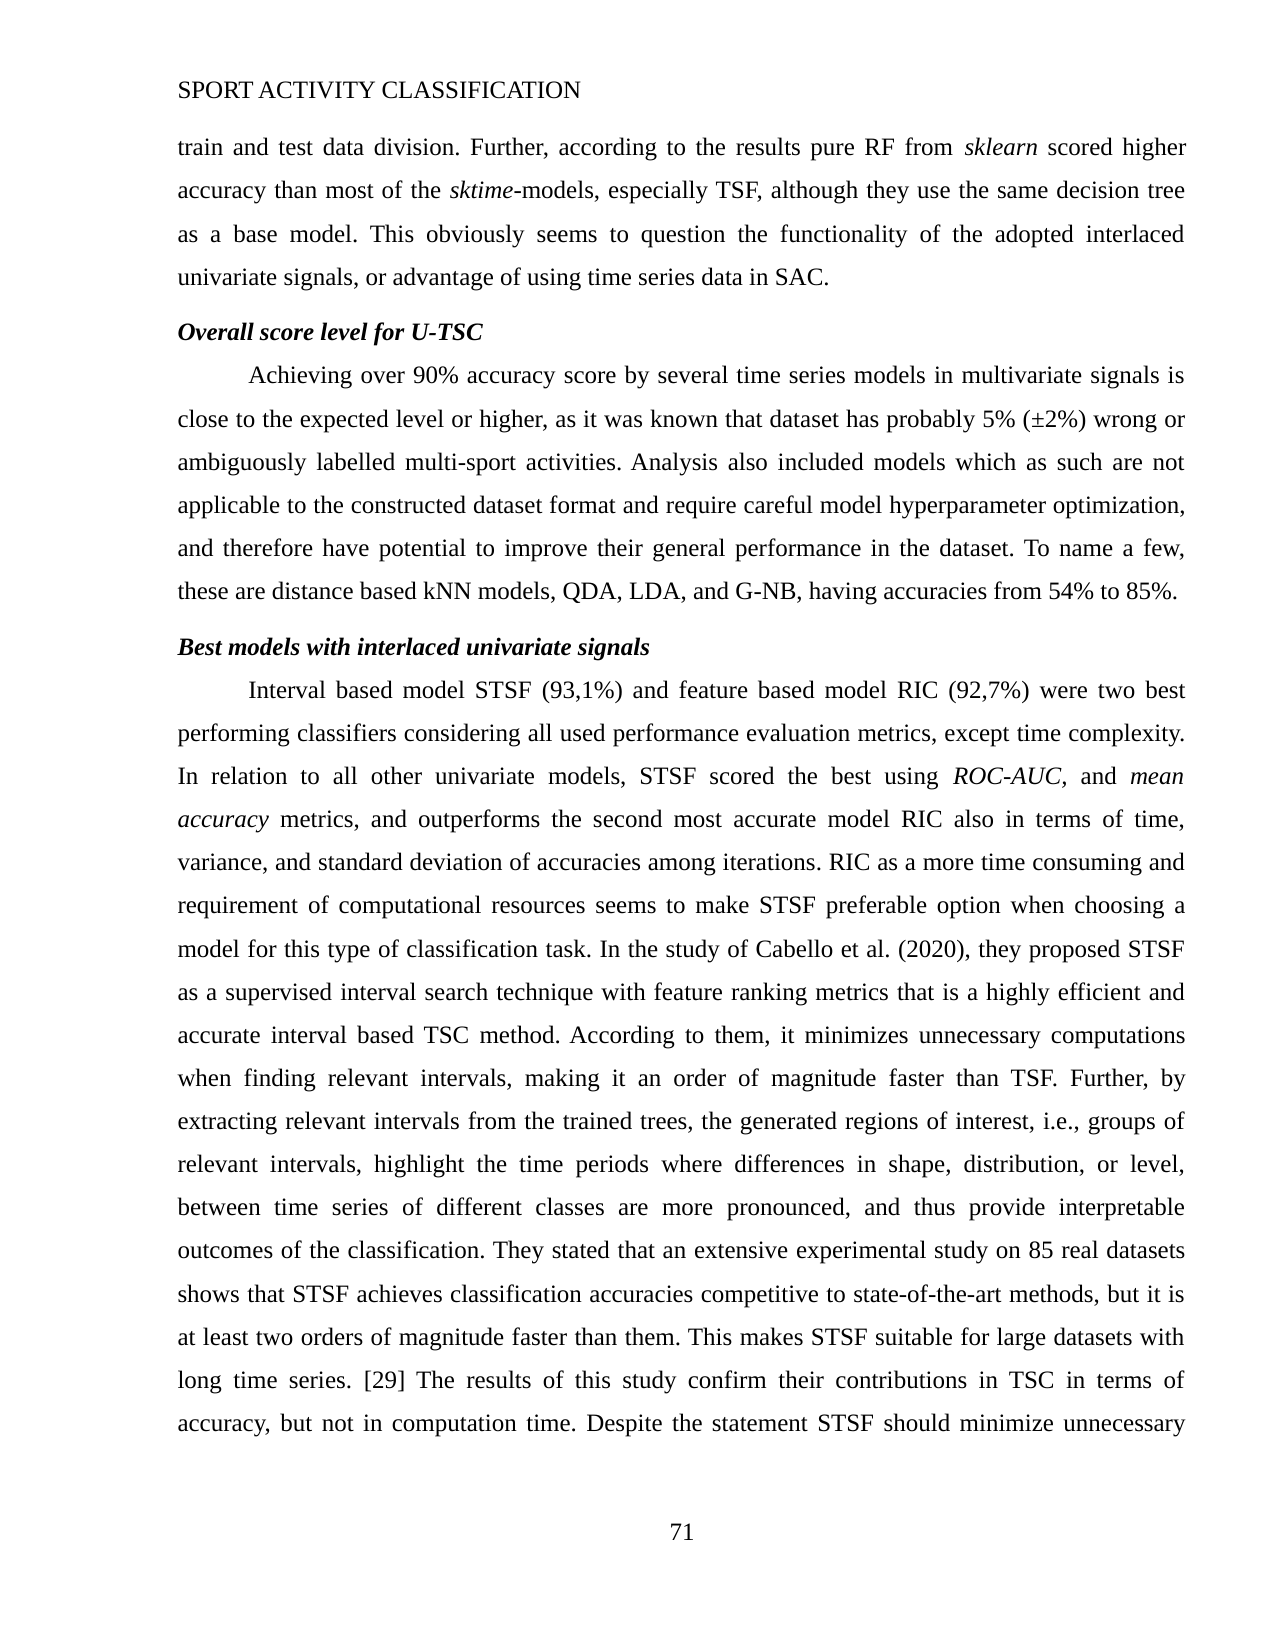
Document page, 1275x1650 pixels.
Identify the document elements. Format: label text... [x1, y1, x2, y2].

subtitle Overall score level for U-TSC [177, 317, 1186, 346]
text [177, 132, 1186, 291]
text Achieving over 90% accuracy score by several time series models in multivariate signals is close to the expected level or higher, as it was known that dataset has probably 5% (±2%) wrong or ambiguously labelled multi-sport activities. Analysis also included models which as such are not applicable to the constructed dataset format and require careful model hyperparameter optimization, and therefore have potential to improve their general performance in the dataset. To name a few, these are distance based kNN models, QDA, LDA, and G-NB, having accuracies from 54% to 85%. [177, 361, 1186, 605]
subtitle Best models with interlaced univariate signals [177, 632, 1186, 661]
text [177, 675, 1186, 1437]
